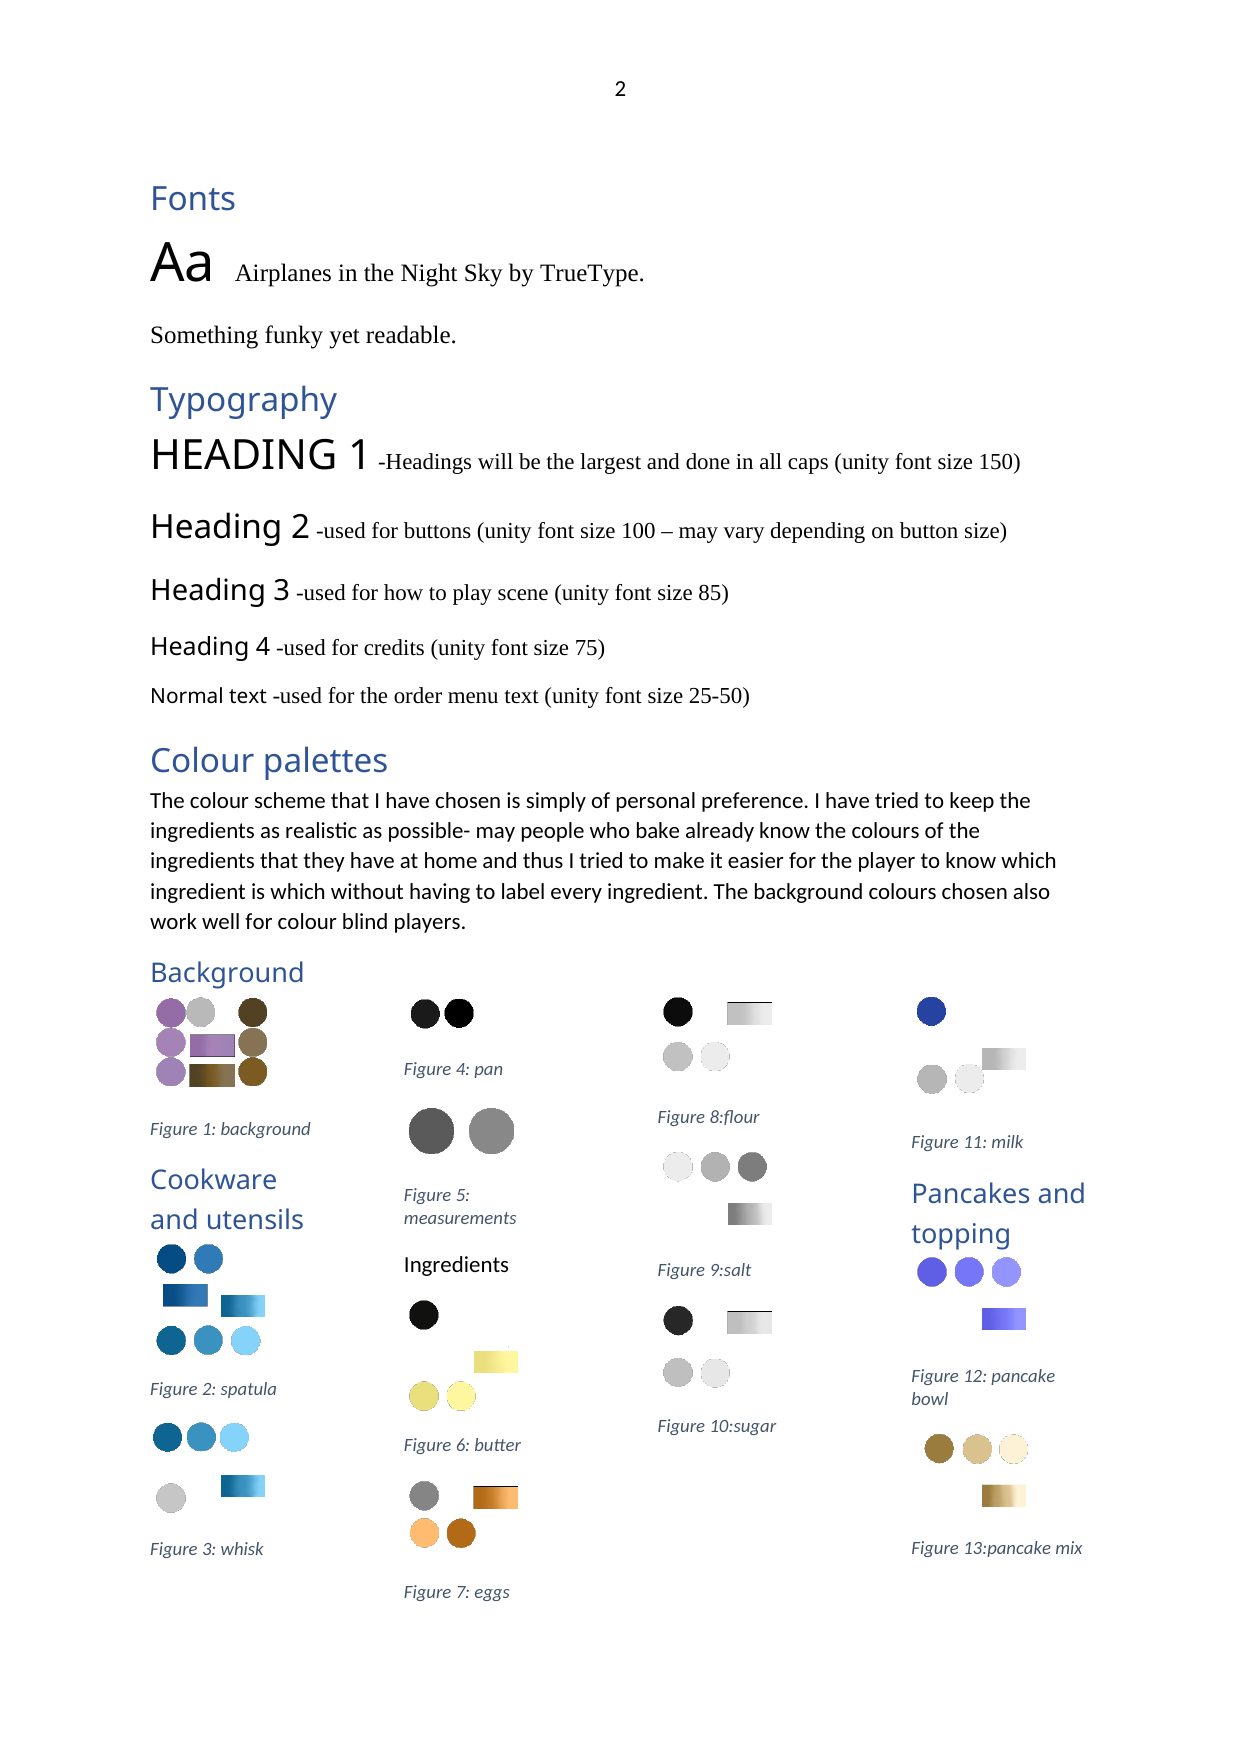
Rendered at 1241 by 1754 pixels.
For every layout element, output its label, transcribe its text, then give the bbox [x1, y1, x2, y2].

picture [403, 993, 522, 1037]
subtitle Pancakes and topping [911, 1174, 1090, 1251]
picture [911, 1430, 1030, 1517]
subtitle Background [150, 954, 329, 991]
text The colour scheme that I have chosen is simply of personal preference. I have tried to keep the ingredients as realistic as possible- may people who bake already know the colours of the ingredients that they have at home and thus I tried to make it easier for the player to know which ingredient is which without having to label every ingredient. The background colours chosen also work well for colour blind players. [150, 786, 1090, 935]
picture [911, 993, 1030, 1112]
text Heading 2 -used for buttons (unity font size 100 – may vary depending on button size) [150, 503, 1090, 548]
subtitle Colour palettes [150, 737, 1090, 783]
subtitle Typography [150, 376, 1090, 422]
picture [403, 1296, 522, 1415]
text Aa Airplanes in the Night Sky by TrueType. [150, 224, 1090, 298]
picture [657, 1148, 776, 1240]
text Ingredients [404, 1250, 582, 1278]
subtitle Fonts [150, 175, 1090, 220]
text HEADING 1 -Headings will be the largest and done in all caps (unity font size 150) [150, 425, 1090, 482]
text Heading 3 -used for how to play scene (unity font size 85) [150, 569, 1090, 608]
picture [150, 1421, 268, 1519]
picture [150, 1240, 269, 1359]
text Something funky yet readable. [150, 320, 1090, 349]
picture [657, 1302, 776, 1396]
picture [403, 1477, 522, 1562]
text Normal text -used for the order menu text (unity font size 25-50) [150, 682, 1090, 710]
text Heading 4 -used for credits (unity font size 75) [150, 628, 1090, 662]
picture [911, 1254, 1030, 1346]
picture [150, 993, 268, 1098]
picture [403, 1100, 522, 1163]
subtitle Cookware and utensils [150, 1161, 329, 1237]
picture [657, 993, 776, 1087]
